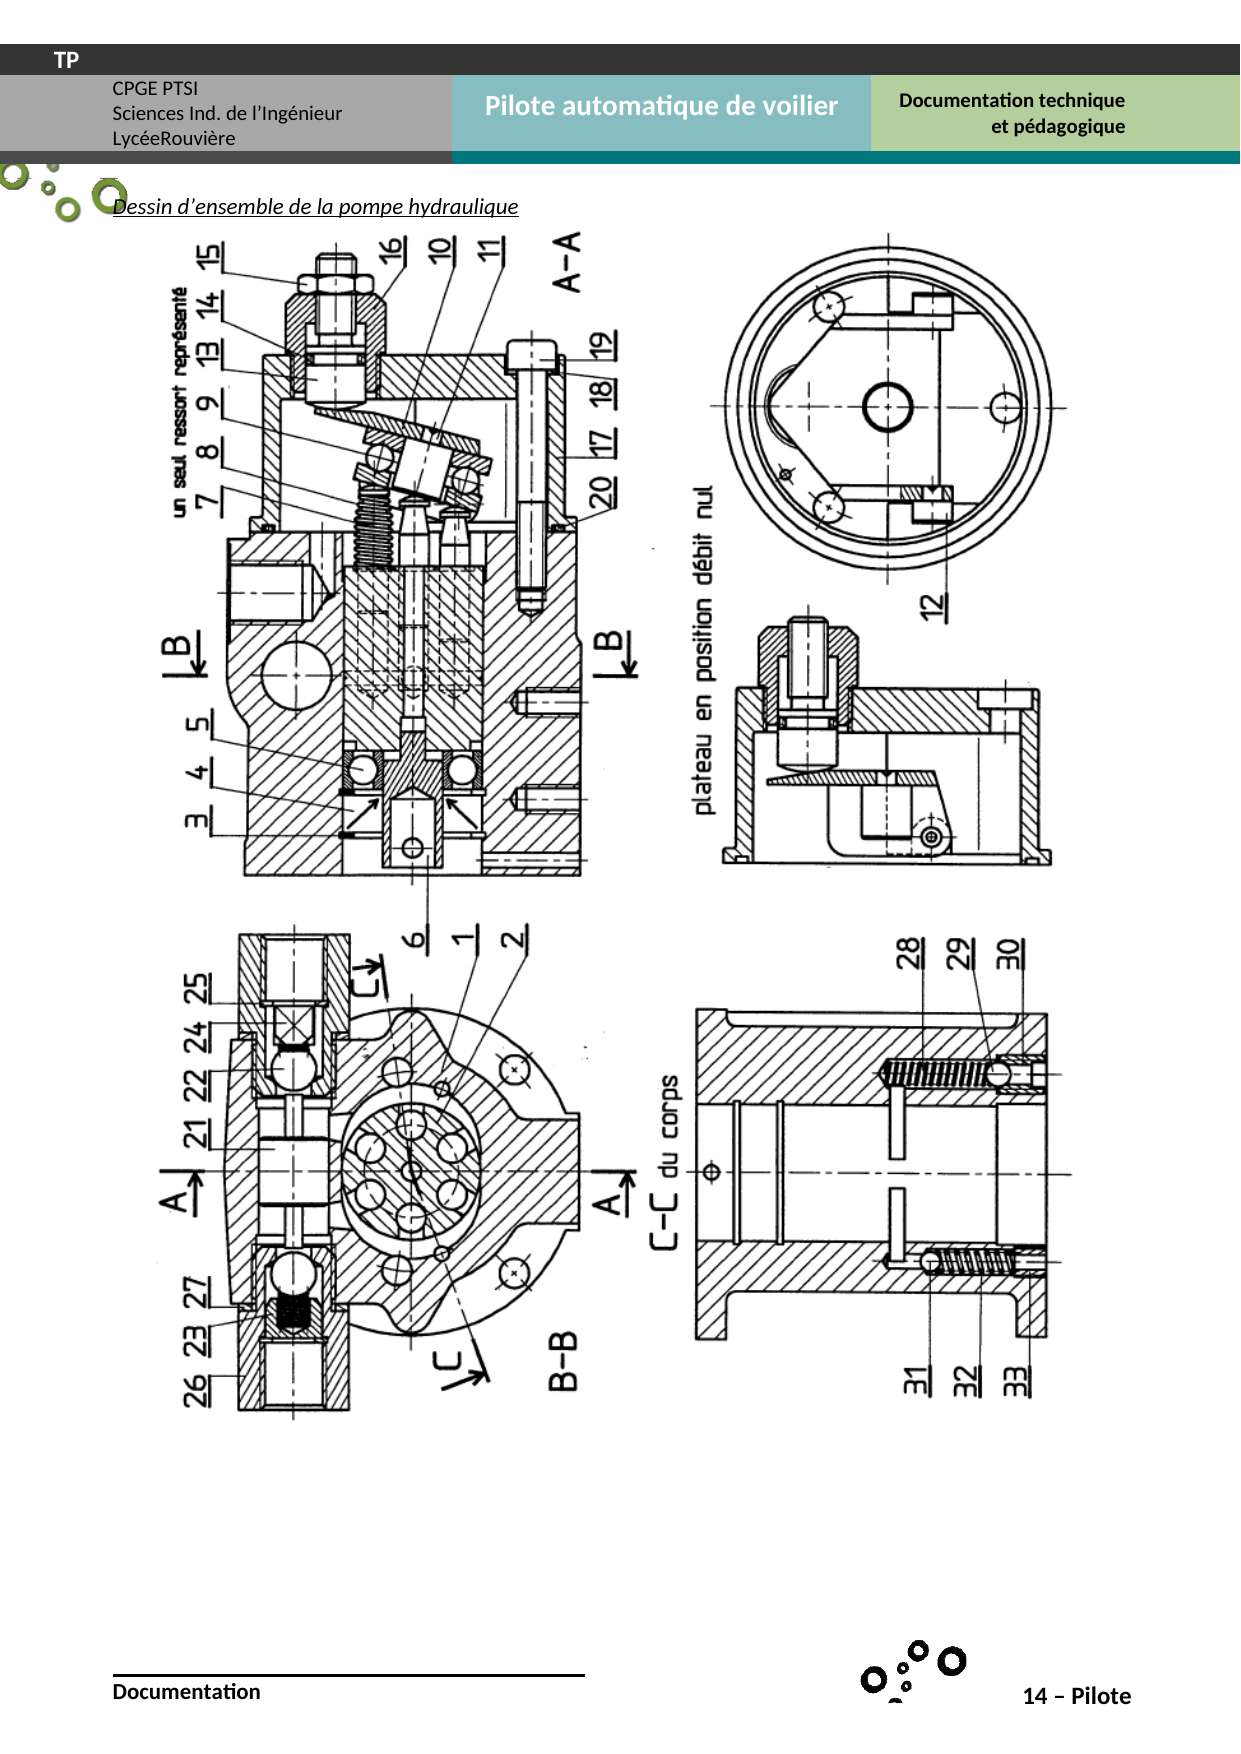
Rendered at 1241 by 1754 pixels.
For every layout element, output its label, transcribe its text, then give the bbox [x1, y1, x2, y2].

picture [860, 1640, 967, 1703]
picture [147, 219, 1093, 1428]
text Dessin d’ensemble de la pompe hydraulique [112, 192, 1128, 220]
picture [0, 164, 128, 224]
